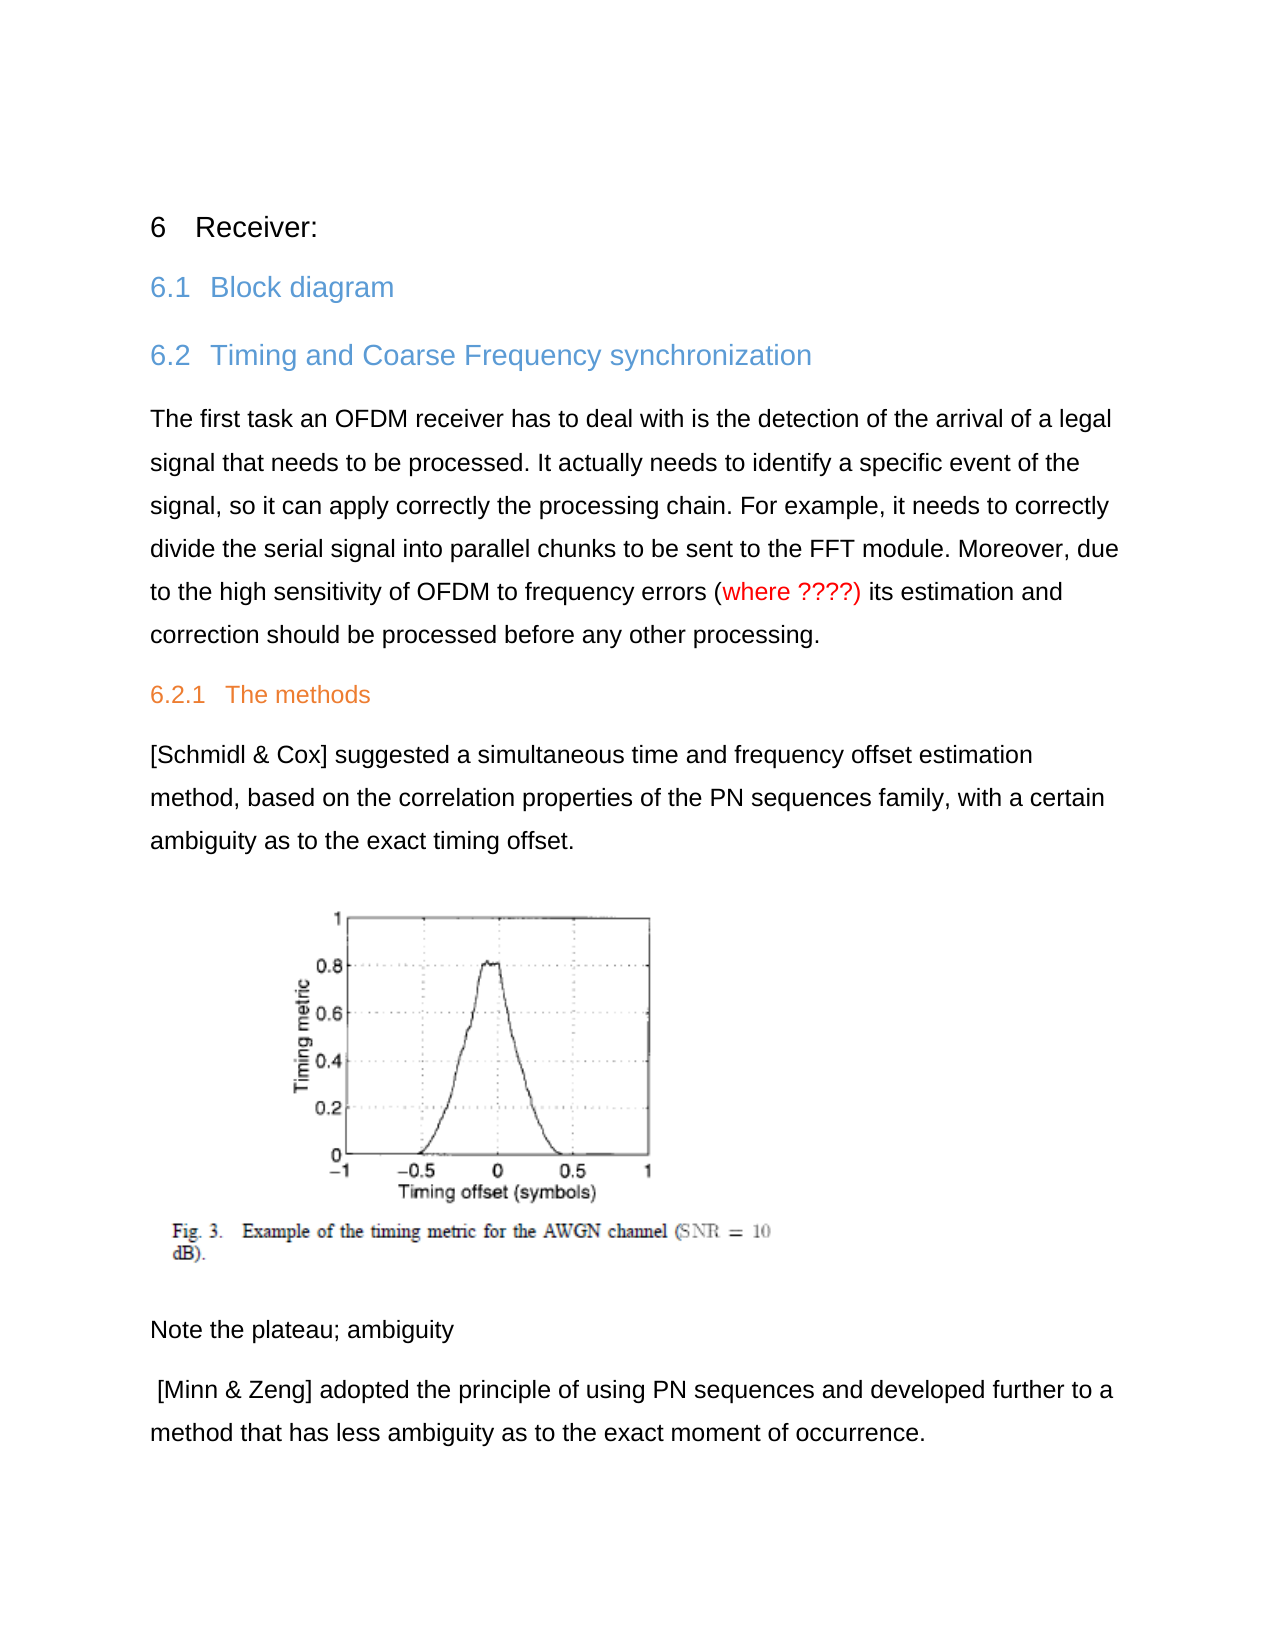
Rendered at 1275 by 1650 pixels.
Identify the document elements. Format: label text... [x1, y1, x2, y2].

subtitle Timing and Coarse Frequency synchronization [150, 337, 1125, 371]
text The first task an OFDM receiver has to deal with is the detection of the arrival of a legal signal that needs to be processed. It actually needs to identify a specific event of the signal, so it can apply correctly the processing chain. For example, it needs to correctly divide the serial signal into parallel chunks to be sent to the FFT module. Moreover, due to the high sensitivity of OFDM to frequency errors (where ????) its estimation and correction should be processed before any other processing. [150, 404, 1125, 649]
subtitle Receiver: [150, 210, 1125, 243]
picture [150, 885, 810, 1285]
subtitle The methods [150, 680, 1125, 709]
text [Minn & Zeng] adopted the principle of using PN sequences and developed further to a method that has less ambiguity as to the exact moment of occurrence. [150, 1375, 1125, 1447]
subtitle Block diagram [150, 271, 1125, 304]
text Note the plateau; ambiguity [150, 1315, 1125, 1344]
text [Schmidl & Cox] suggested a simultaneous time and frequency offset estimation method, based on the correlation properties of the PN sequences family, with a certain ambiguity as to the exact timing offset. [150, 740, 1125, 855]
